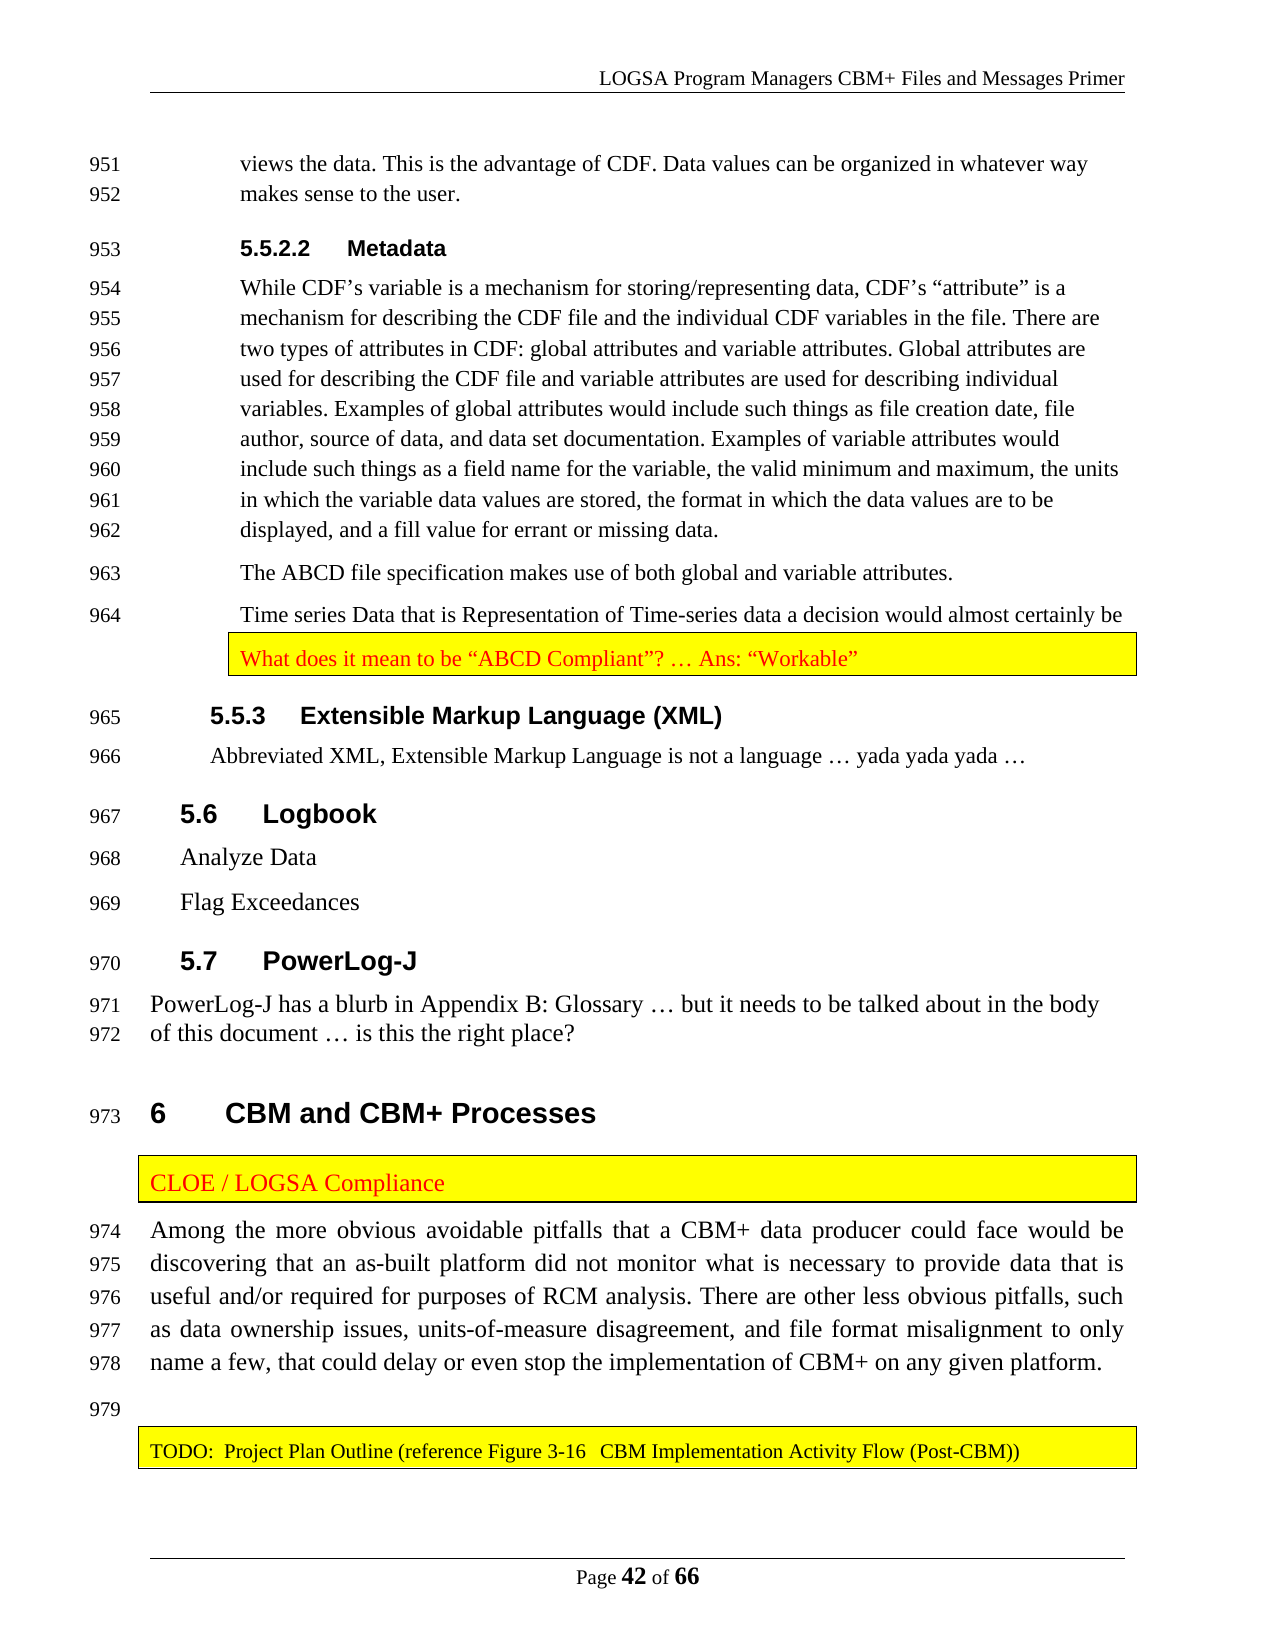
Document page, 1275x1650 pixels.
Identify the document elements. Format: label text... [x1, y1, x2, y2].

text While CDF’s variable is a mechanism for storing/representing data, CDF’s “attribute” is a mechanism for describing the CDF file and the individual CDF variables in the file. There are two types of attributes in CDF: global attributes and variable attributes. Global attributes are used for describing the CDF file and variable attributes are used for describing individual variables. Examples of global attributes would include such things as file creation date, file author, source of data, and data set documentation. Examples of variable attributes would include such things as a field name for the variable, the valid minimum and maximum, the units in which the variable data values are stored, the format in which the data values are to be displayed, and a fill value for errant or missing data. [240, 274, 1125, 542]
subtitle CBM and CBM+ Processes [150, 1096, 1125, 1130]
text The ABCD file specification makes use of both global and variable attributes. [240, 559, 1125, 585]
subtitle Extensible Markup Language (XML) [210, 701, 1125, 730]
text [240, 150, 1125, 207]
table_header What does it mean to be “ABCD Compliant”? … Ans: “Workable” [229, 633, 1136, 675]
text Abbreviated XML, Extensible Markup Language is not a language … yada yada yada … [210, 743, 1125, 769]
text Flag Exceedances [180, 887, 1125, 916]
subtitle Logbook [180, 798, 1125, 829]
text Analyze Data [180, 842, 1125, 870]
subtitle Metadata [240, 235, 1125, 262]
text Among the more obvious avoidable pitfalls that a CBM+ data producer could face would be discovering that an as-built platform did not monitor what is necessary to provide data that is useful and/or required for purposes of RCM analysis. There are other less obvious pitfalls, such as data ownership issues, units-of-measure disagreement, and file format misalignment to only name a few, that could delay or even stop the implementation of CBM+ on any given platform. [150, 1215, 1125, 1376]
text Time series Data that is Representation of Time-series data a decision would almost certainly be [240, 601, 1125, 628]
table_header CLOE / LOGSA Compliance [139, 1156, 1136, 1201]
text PowerLog-J has a blurb in Appendix B: Glossary … but it needs to be talked about in the body of this document … is this the right place? [150, 989, 1125, 1046]
subtitle PowerLog-J [180, 945, 1125, 976]
